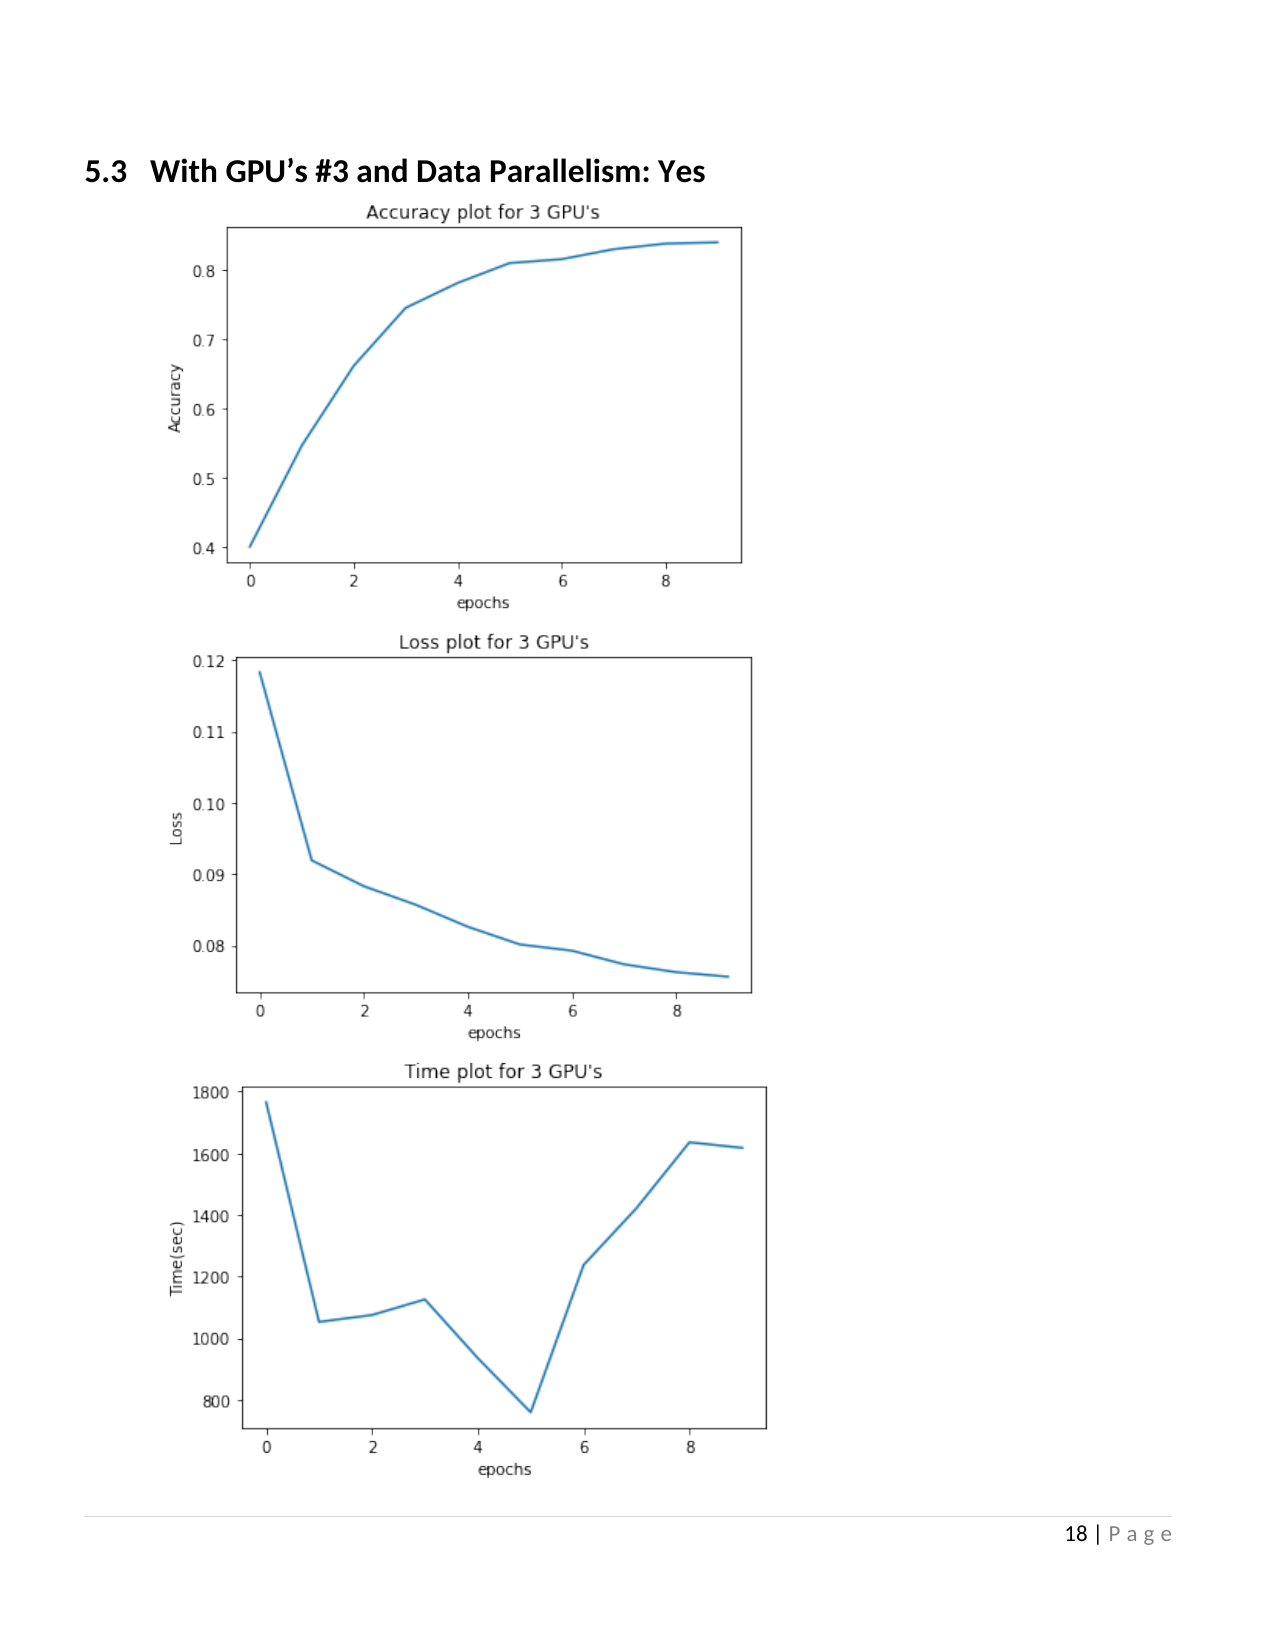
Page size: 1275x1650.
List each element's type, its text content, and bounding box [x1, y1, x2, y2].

picture [159, 1052, 777, 1488]
picture [159, 623, 762, 1051]
picture [159, 193, 752, 621]
list With GPU’s #3 and Data Parallelism: Yes [84, 150, 1172, 191]
